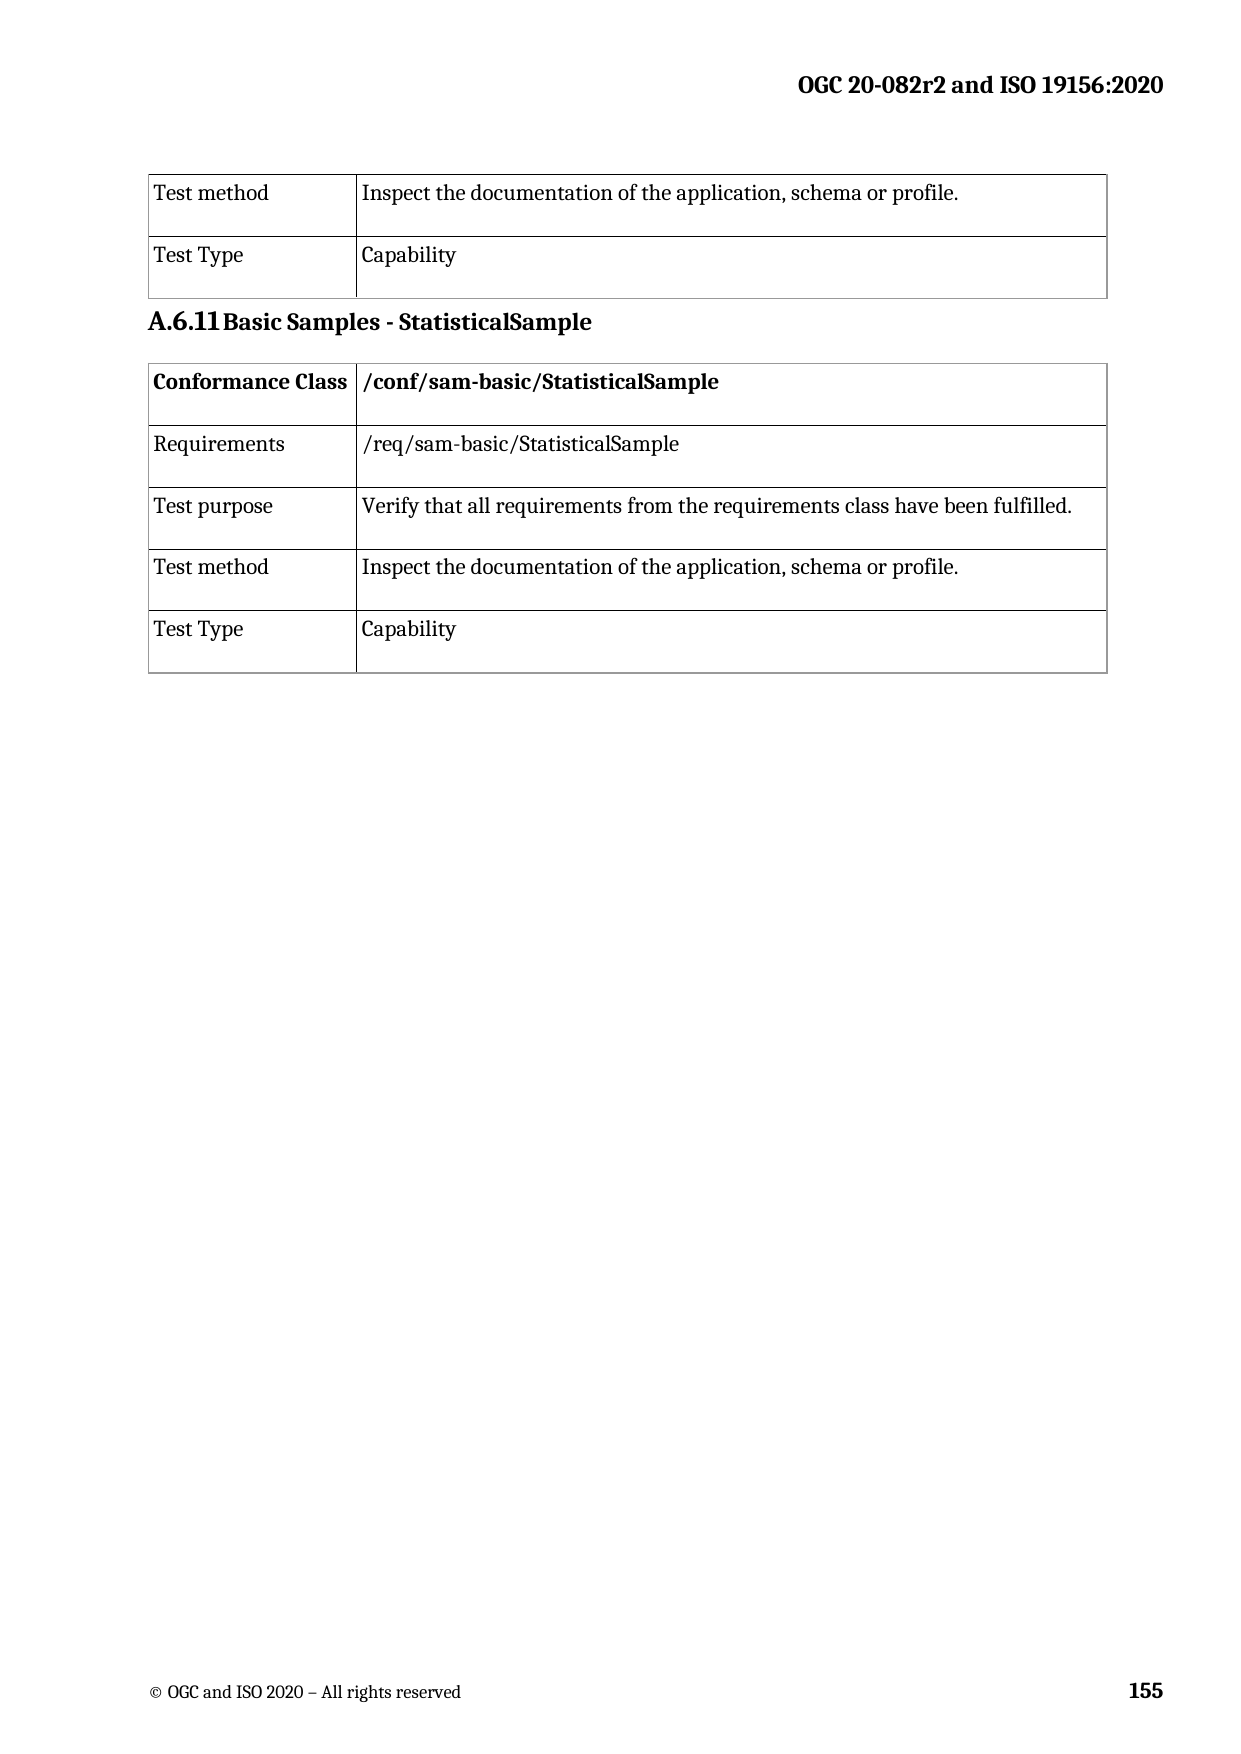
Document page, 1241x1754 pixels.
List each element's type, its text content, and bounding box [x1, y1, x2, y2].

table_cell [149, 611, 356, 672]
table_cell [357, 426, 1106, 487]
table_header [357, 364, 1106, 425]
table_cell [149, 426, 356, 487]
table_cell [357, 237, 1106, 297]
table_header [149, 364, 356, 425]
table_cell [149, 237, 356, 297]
text Basic Samples - StatisticalSample [148, 305, 1163, 338]
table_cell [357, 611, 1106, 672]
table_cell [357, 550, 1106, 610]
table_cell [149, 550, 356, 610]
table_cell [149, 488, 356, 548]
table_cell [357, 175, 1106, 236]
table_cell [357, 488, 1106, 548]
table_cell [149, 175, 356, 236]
